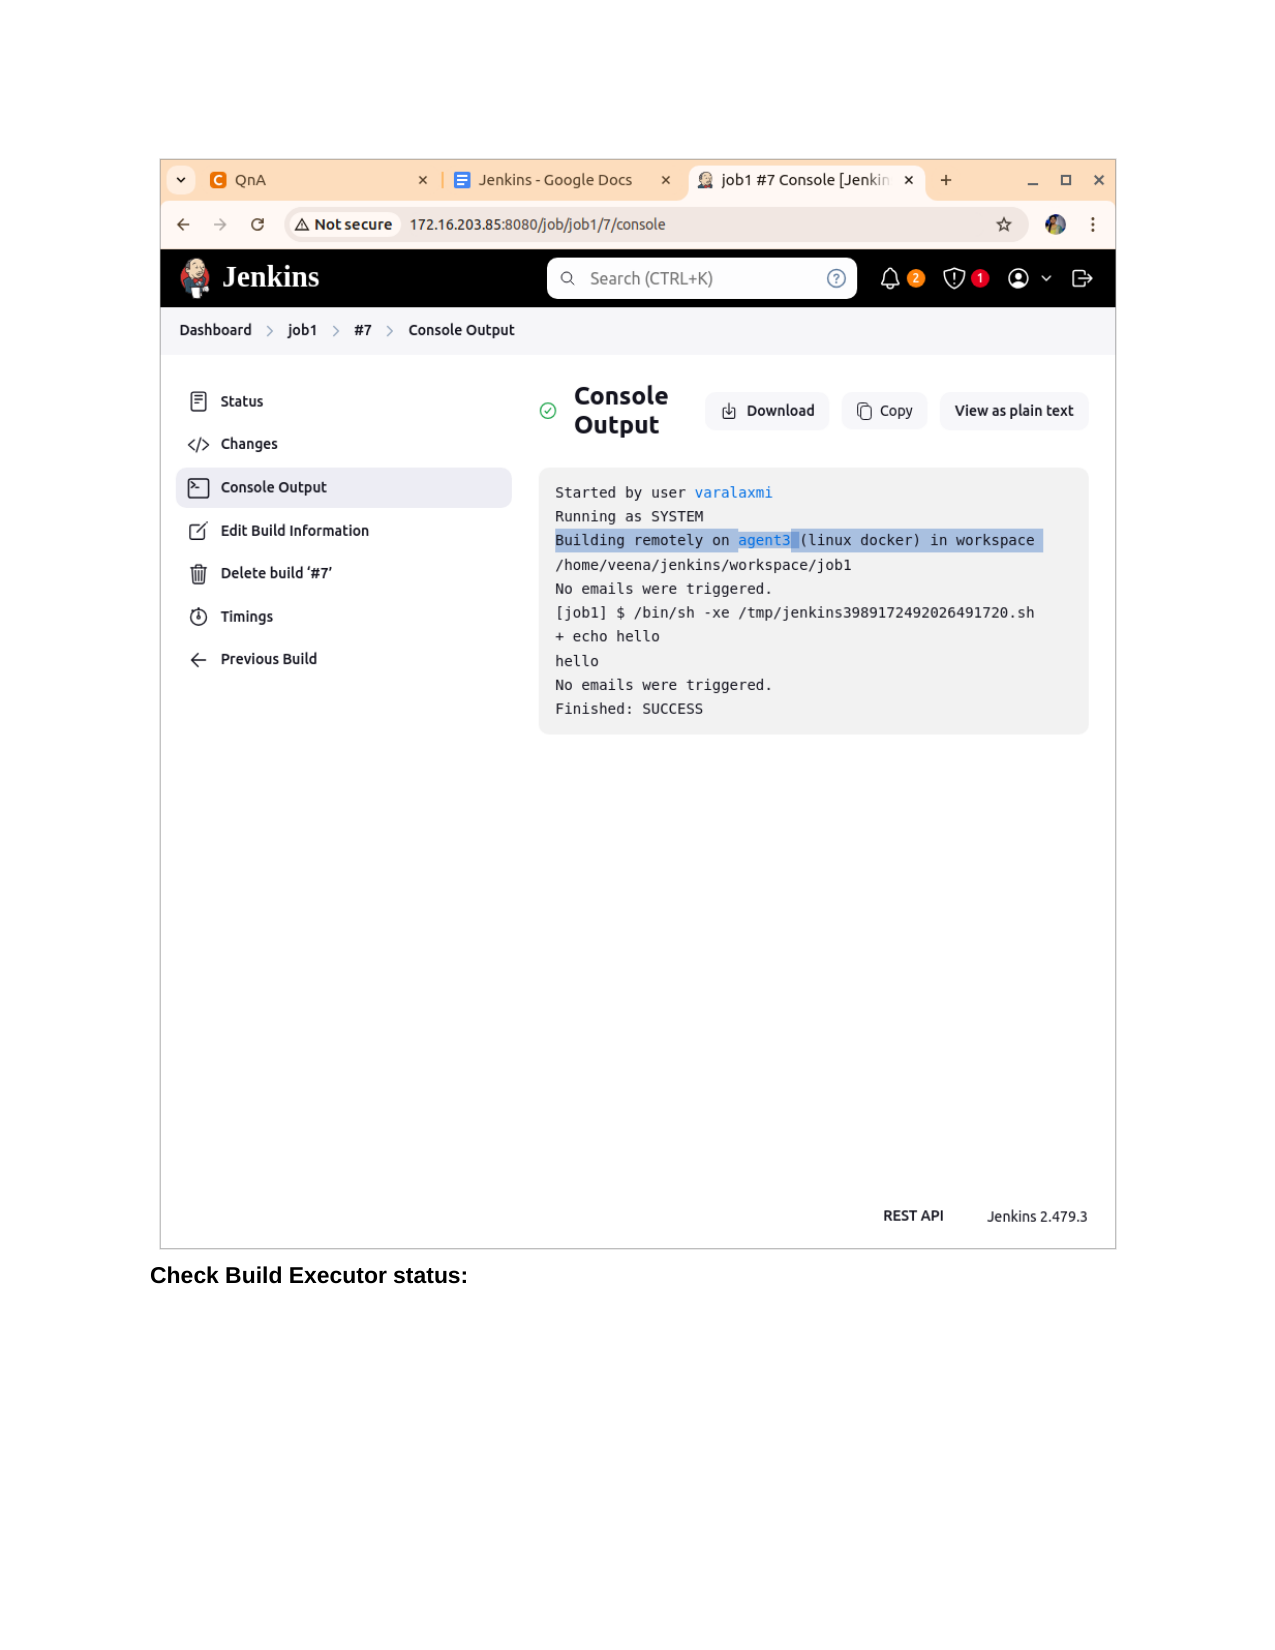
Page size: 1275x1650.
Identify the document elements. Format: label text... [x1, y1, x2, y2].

picture [150, 150, 1125, 1259]
text Check Build Executor status: [150, 1262, 1125, 1288]
